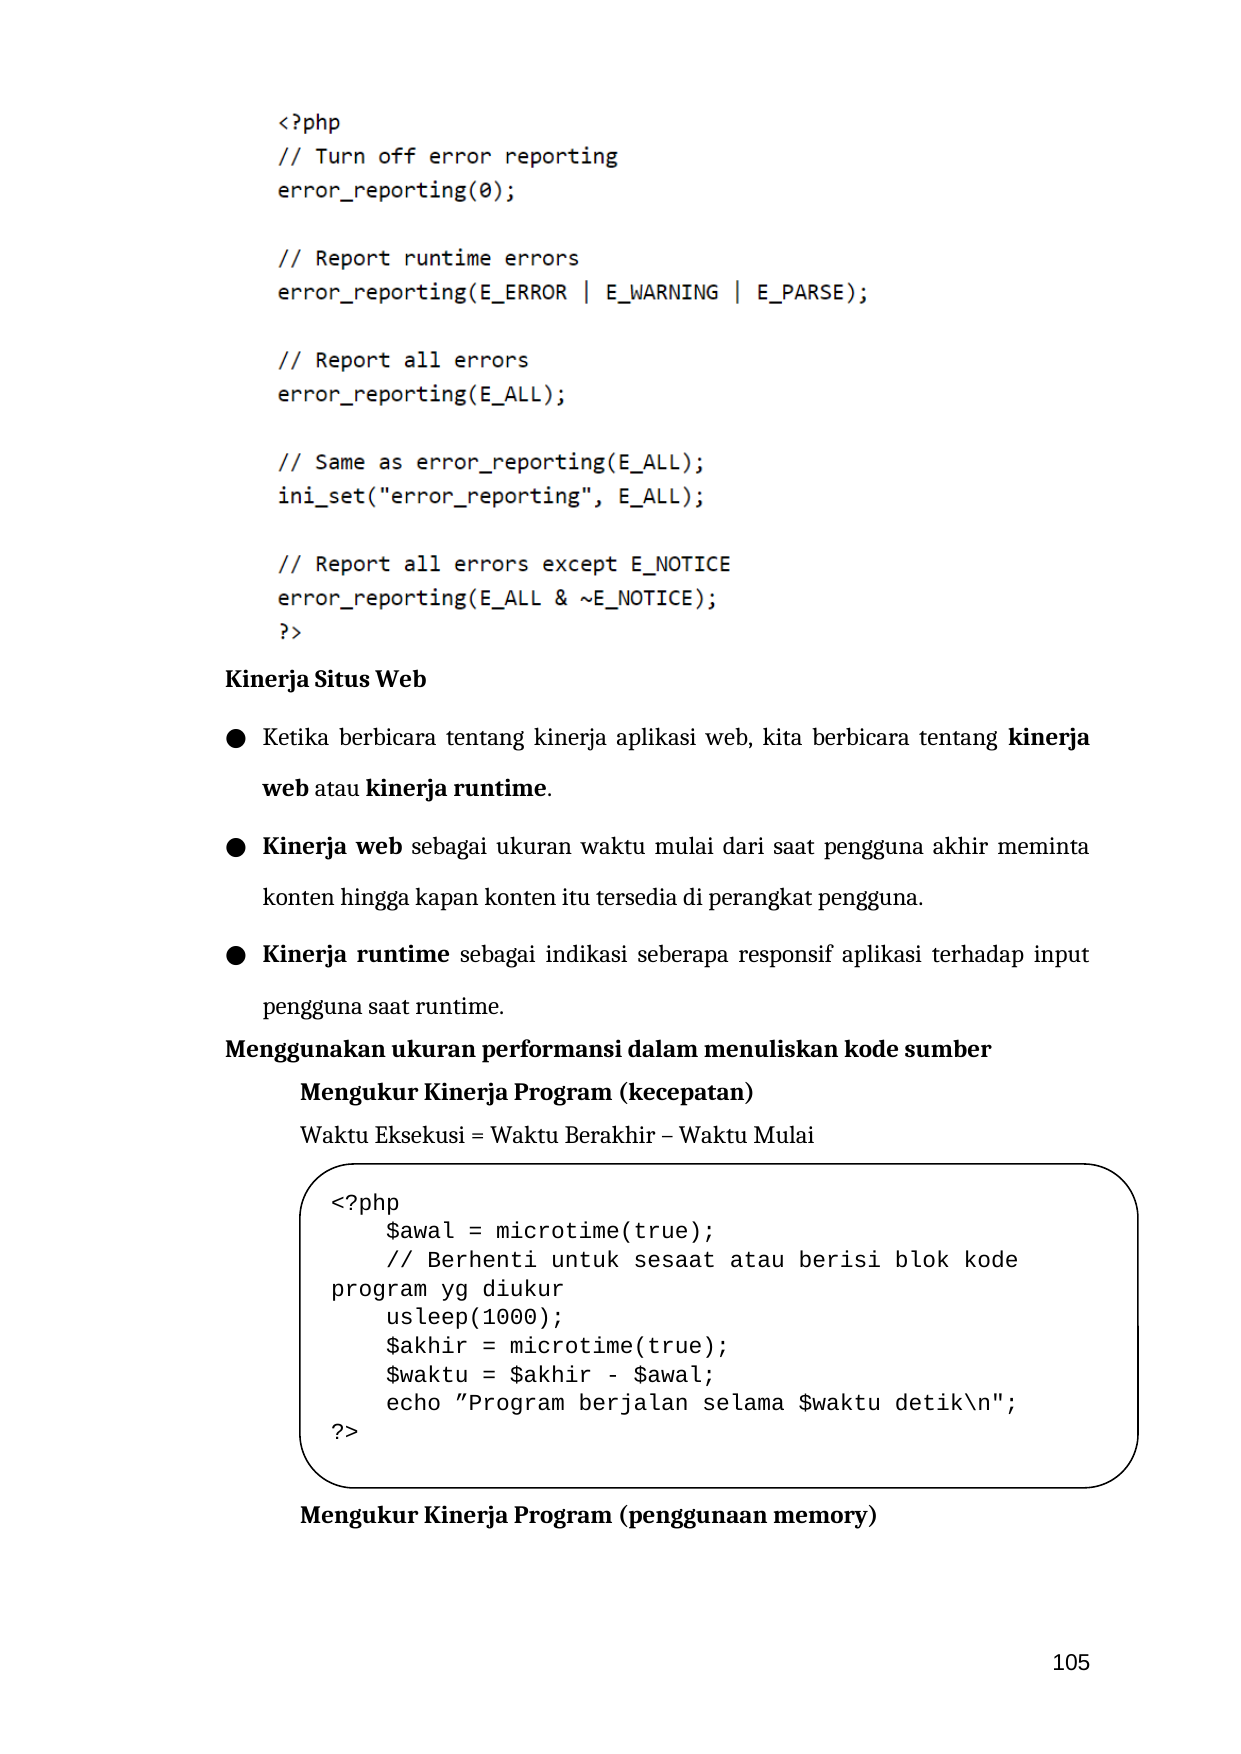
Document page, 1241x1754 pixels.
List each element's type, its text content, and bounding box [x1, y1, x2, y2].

text Menggunakan ukuran performansi dalam menuliskan kode sumber [150, 1035, 1090, 1063]
list Ketika berbicara tentang kinerja aplikasi web, kita berbicara tentang kinerja web atau kinerja runtime. [225, 708, 1090, 803]
text Mengukur Kinerja Program (penggunaan memory) [225, 1501, 1090, 1530]
picture [268, 103, 1056, 653]
text Kinerja Situs Web [150, 665, 1090, 694]
text Waktu Eksekusi = Waktu Berakhir – Waktu Mulai [225, 1121, 1090, 1150]
text Mengukur Kinerja Program (kecepatan) [225, 1078, 1090, 1107]
list Kinerja runtime sebagai indikasi seberapa responsif aplikasi terhadap input pengguna saat runtime. [225, 926, 1090, 1020]
list Kinerja web sebagai ukuran waktu mulai dari saat pengguna akhir meminta konten hingga kapan konten itu tersedia di perangkat pengguna. [225, 817, 1090, 912]
